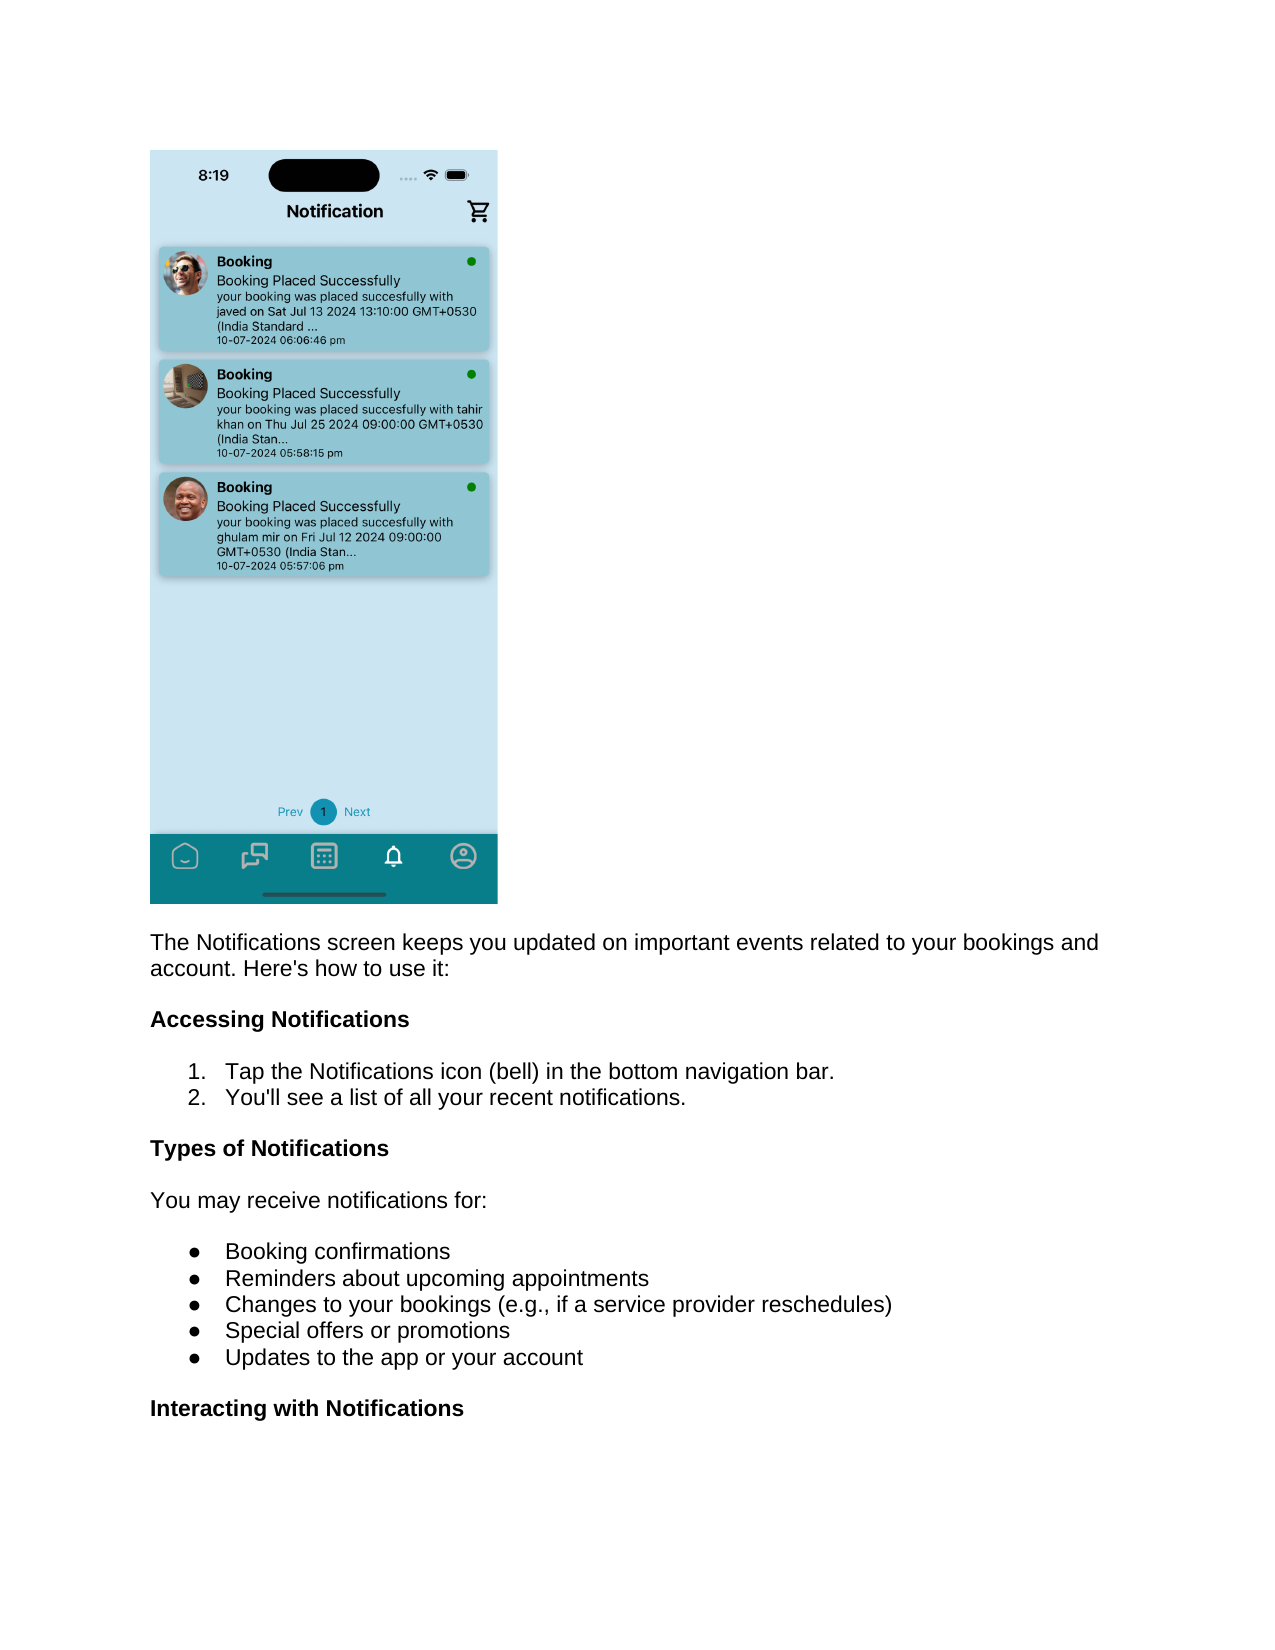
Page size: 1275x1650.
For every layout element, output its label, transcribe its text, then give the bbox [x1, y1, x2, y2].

list Tap the Notifications icon (bell) in the bottom navigation bar. [187, 1058, 1125, 1084]
subtitle Accessing Notifications [150, 1006, 1125, 1033]
picture [150, 150, 498, 904]
list Updates to the app or your account [187, 1343, 1125, 1370]
text The Notifications screen keeps you updated on important events related to your bookings and account. Here's how to use it: [150, 929, 1125, 981]
list Reminders about upcoming appointments [187, 1264, 1125, 1291]
text You may receive notifications for: [150, 1187, 1125, 1213]
list Changes to your bookings (e.g., if a service provider reschedules) [187, 1291, 1125, 1317]
subtitle Types of Notifications [150, 1135, 1125, 1162]
subtitle Interacting with Notifications [150, 1395, 1125, 1421]
list Booking confirmations [187, 1238, 1125, 1264]
list You'll see a list of all your recent notifications. [187, 1084, 1125, 1110]
list Special offers or promotions [187, 1317, 1125, 1343]
